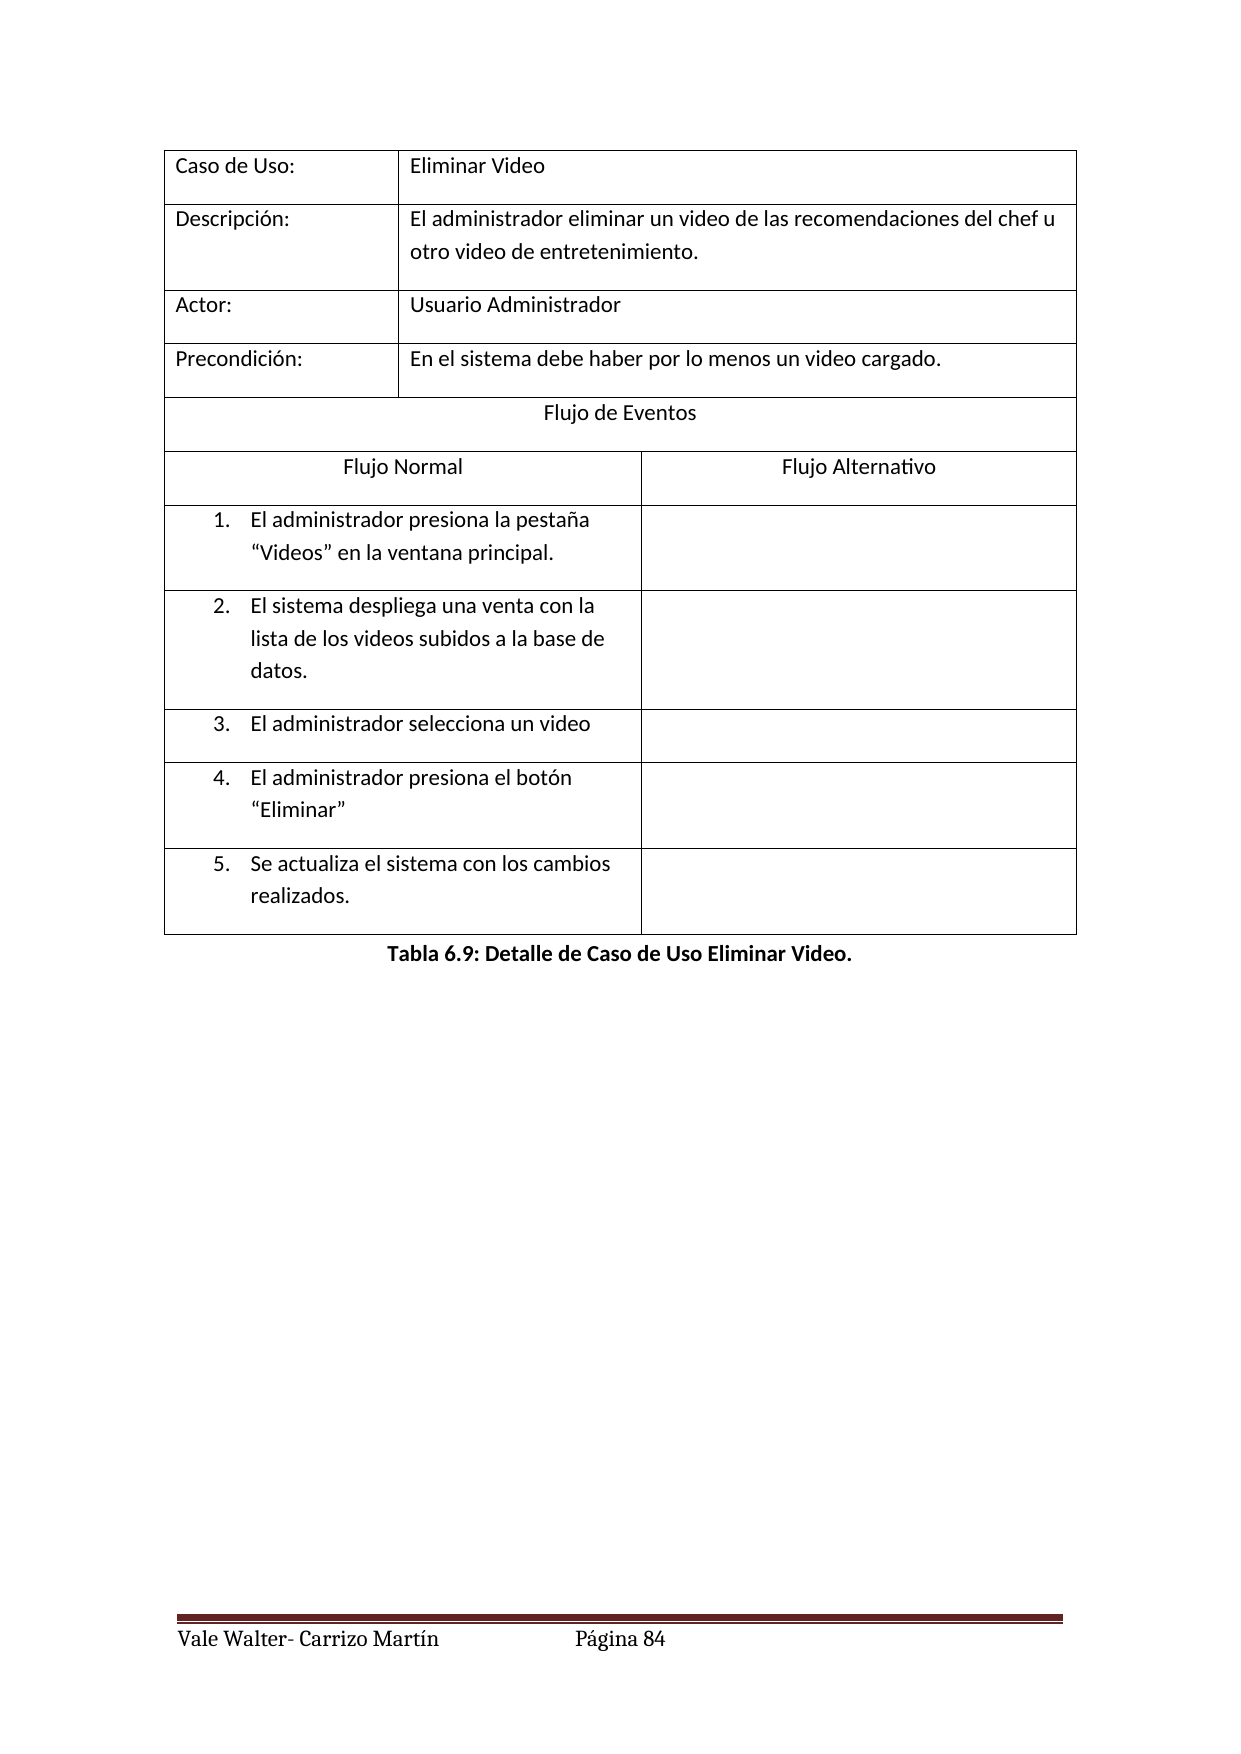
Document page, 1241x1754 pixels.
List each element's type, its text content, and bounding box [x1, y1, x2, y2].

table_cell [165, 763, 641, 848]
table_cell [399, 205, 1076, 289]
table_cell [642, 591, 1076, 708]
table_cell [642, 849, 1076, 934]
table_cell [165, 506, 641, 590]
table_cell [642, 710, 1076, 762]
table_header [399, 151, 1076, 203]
text Tabla 6.9: Detalle de Caso de Uso Eliminar Video. [177, 935, 1063, 967]
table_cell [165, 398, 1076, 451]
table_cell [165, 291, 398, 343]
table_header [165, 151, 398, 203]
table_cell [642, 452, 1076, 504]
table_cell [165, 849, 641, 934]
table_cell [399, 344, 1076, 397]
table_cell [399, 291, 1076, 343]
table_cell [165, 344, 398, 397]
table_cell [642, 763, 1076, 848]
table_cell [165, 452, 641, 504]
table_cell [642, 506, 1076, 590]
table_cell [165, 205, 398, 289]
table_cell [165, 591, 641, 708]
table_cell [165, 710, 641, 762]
